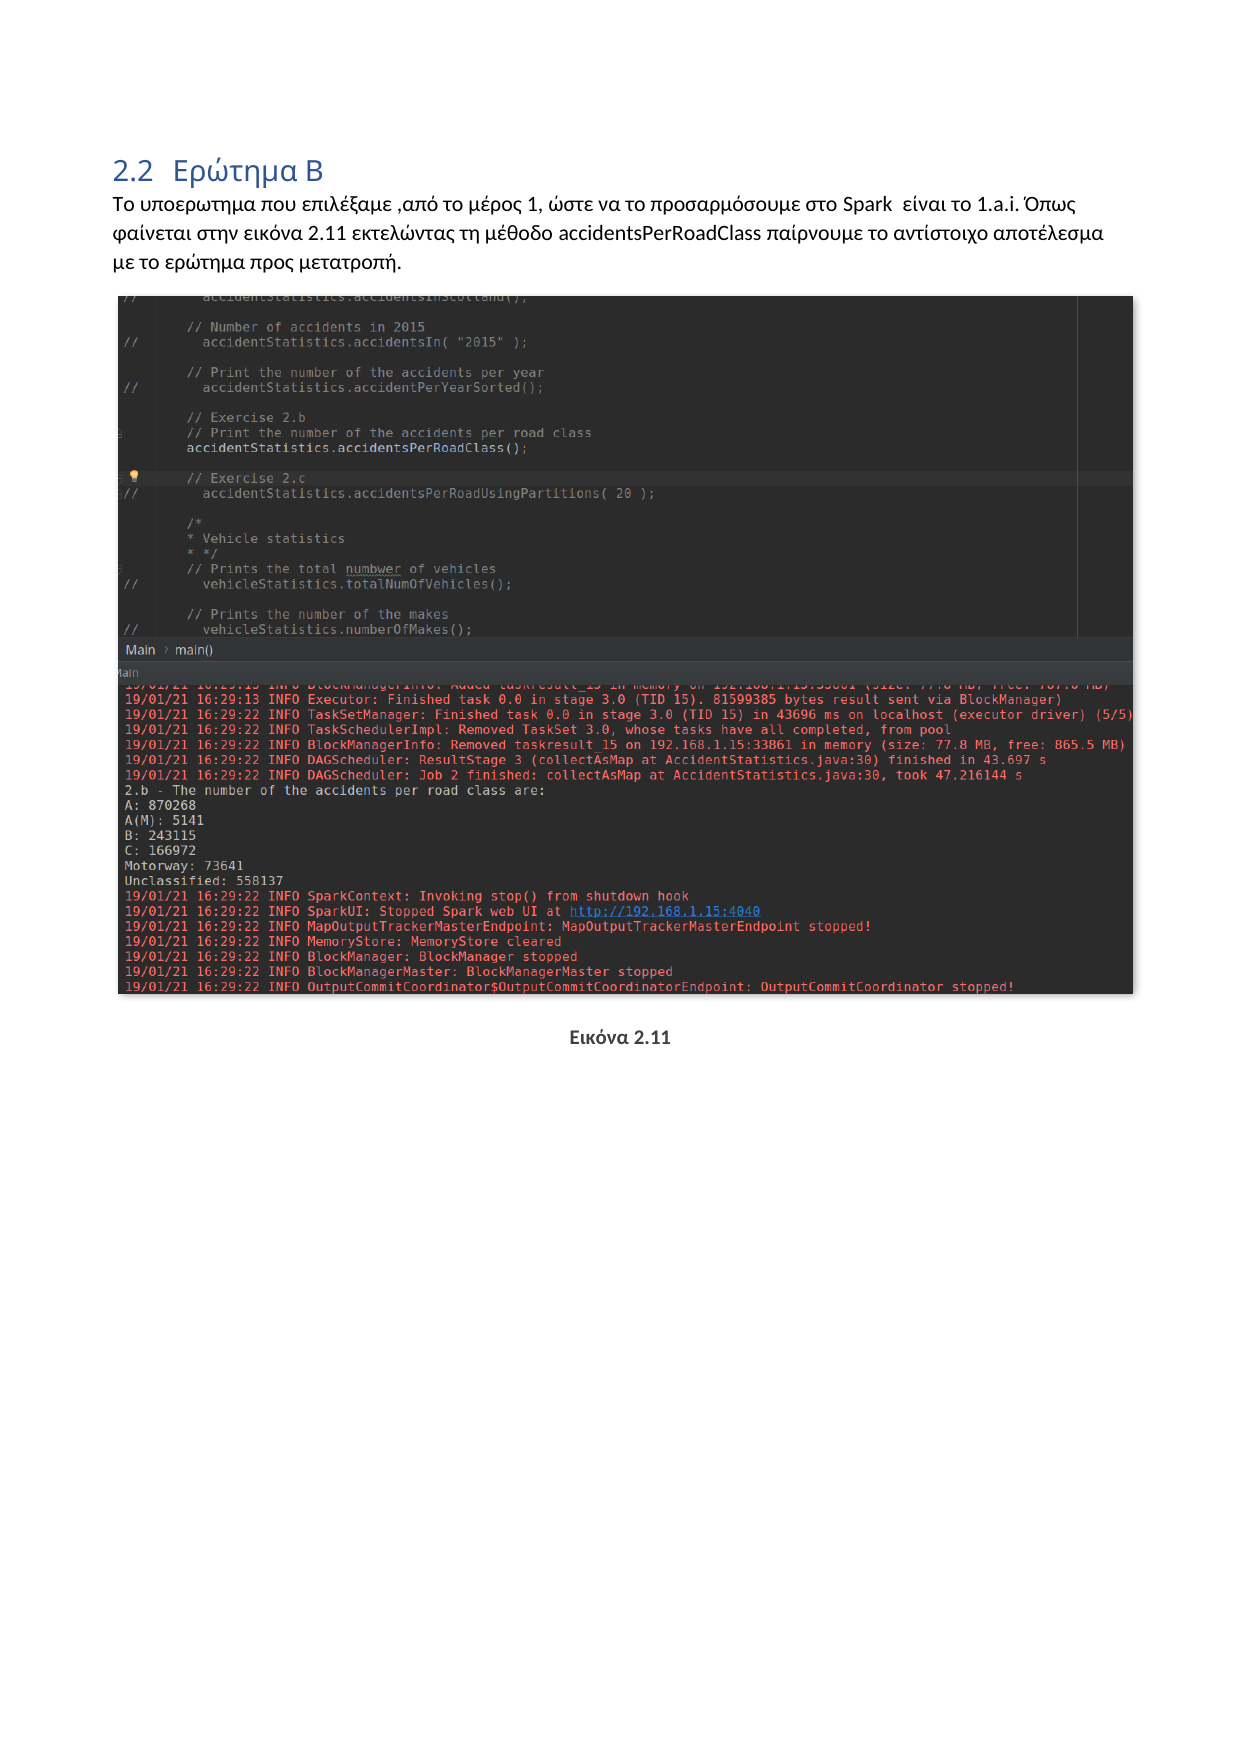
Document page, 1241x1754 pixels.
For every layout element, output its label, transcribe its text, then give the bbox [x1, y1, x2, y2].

text Εικόνα 2.11 [112, 1024, 1128, 1049]
subtitle Ερώτημα Β [112, 150, 1128, 190]
text Το υποερωτημα που επιλέξαμε ,από το μέρος 1, ώστε να το προσαρμόσουμε στο Spark είναι το 1.a.i. Όπως φαίνεται στην εικόνα 2.11 εκτελώντας τη μέθοδο accidentsPerRoadClass παίρνουμε το αντίστοιχο αποτέλεσμα με το ερώτημα προς μετατροπή. [112, 190, 1128, 275]
picture [118, 296, 1133, 994]
